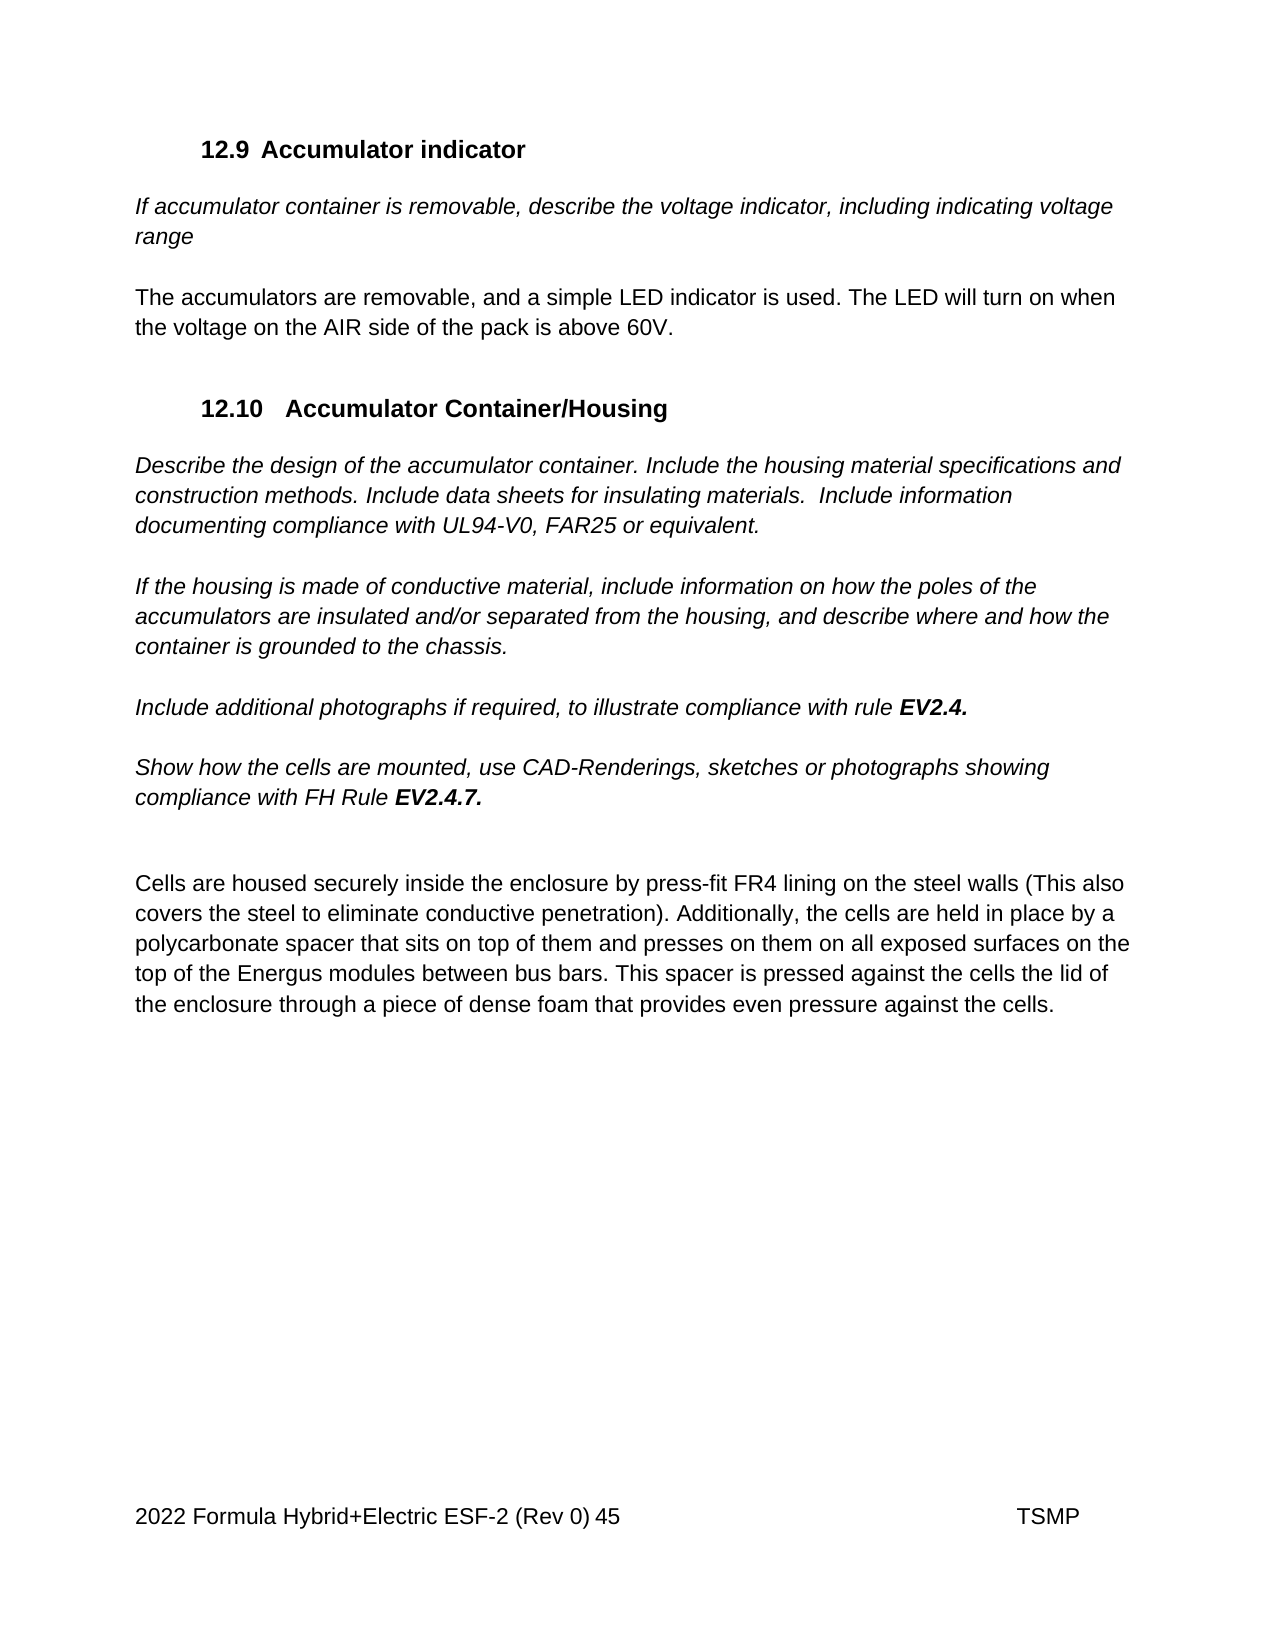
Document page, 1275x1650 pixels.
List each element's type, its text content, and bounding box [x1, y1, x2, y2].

subtitle Accumulator indicator [201, 135, 1140, 164]
text If the housing is made of conductive material, include information on how the poles of the accumulators are insulated and/or separated from the housing, and describe where and how the container is grounded to the chassis. [135, 573, 1140, 660]
text Show how the cells are mounted, use CAD-Renderings, sketches or photographs showing compliance with FH Rule EV2.4.7. [135, 754, 1140, 811]
text If accumulator container is removable, describe the voltage indicator, including indicating voltage range [135, 193, 1140, 249]
subtitle Accumulator Container/Housing [201, 394, 1140, 423]
text Describe the design of the accumulator container. Include the housing material specifications and construction methods. Include data sheets for insulating materials. Include information documenting compliance with UL94-V0, FAR25 or equivalent. [135, 452, 1140, 539]
text Cells are housed securely inside the enclosure by press-fit FR4 lining on the steel walls (This also covers the steel to eliminate conductive penetration). Additionally, the cells are held in place by a polycarbonate spacer that sits on top of them and presses on them on all exposed surfaces on the top of the Energus modules between bus bars. This spacer is pressed against the cells the lid of the enclosure through a piece of dense foam that provides even pressure against the cells. [135, 870, 1140, 1017]
text The accumulators are removable, and a simple LED indicator is used. The LED will turn on when the voltage on the AIR side of the pack is above 60V. [135, 284, 1140, 340]
text Include additional photographs if required, to illustrate compliance with rule EV2.4. [135, 694, 1140, 720]
